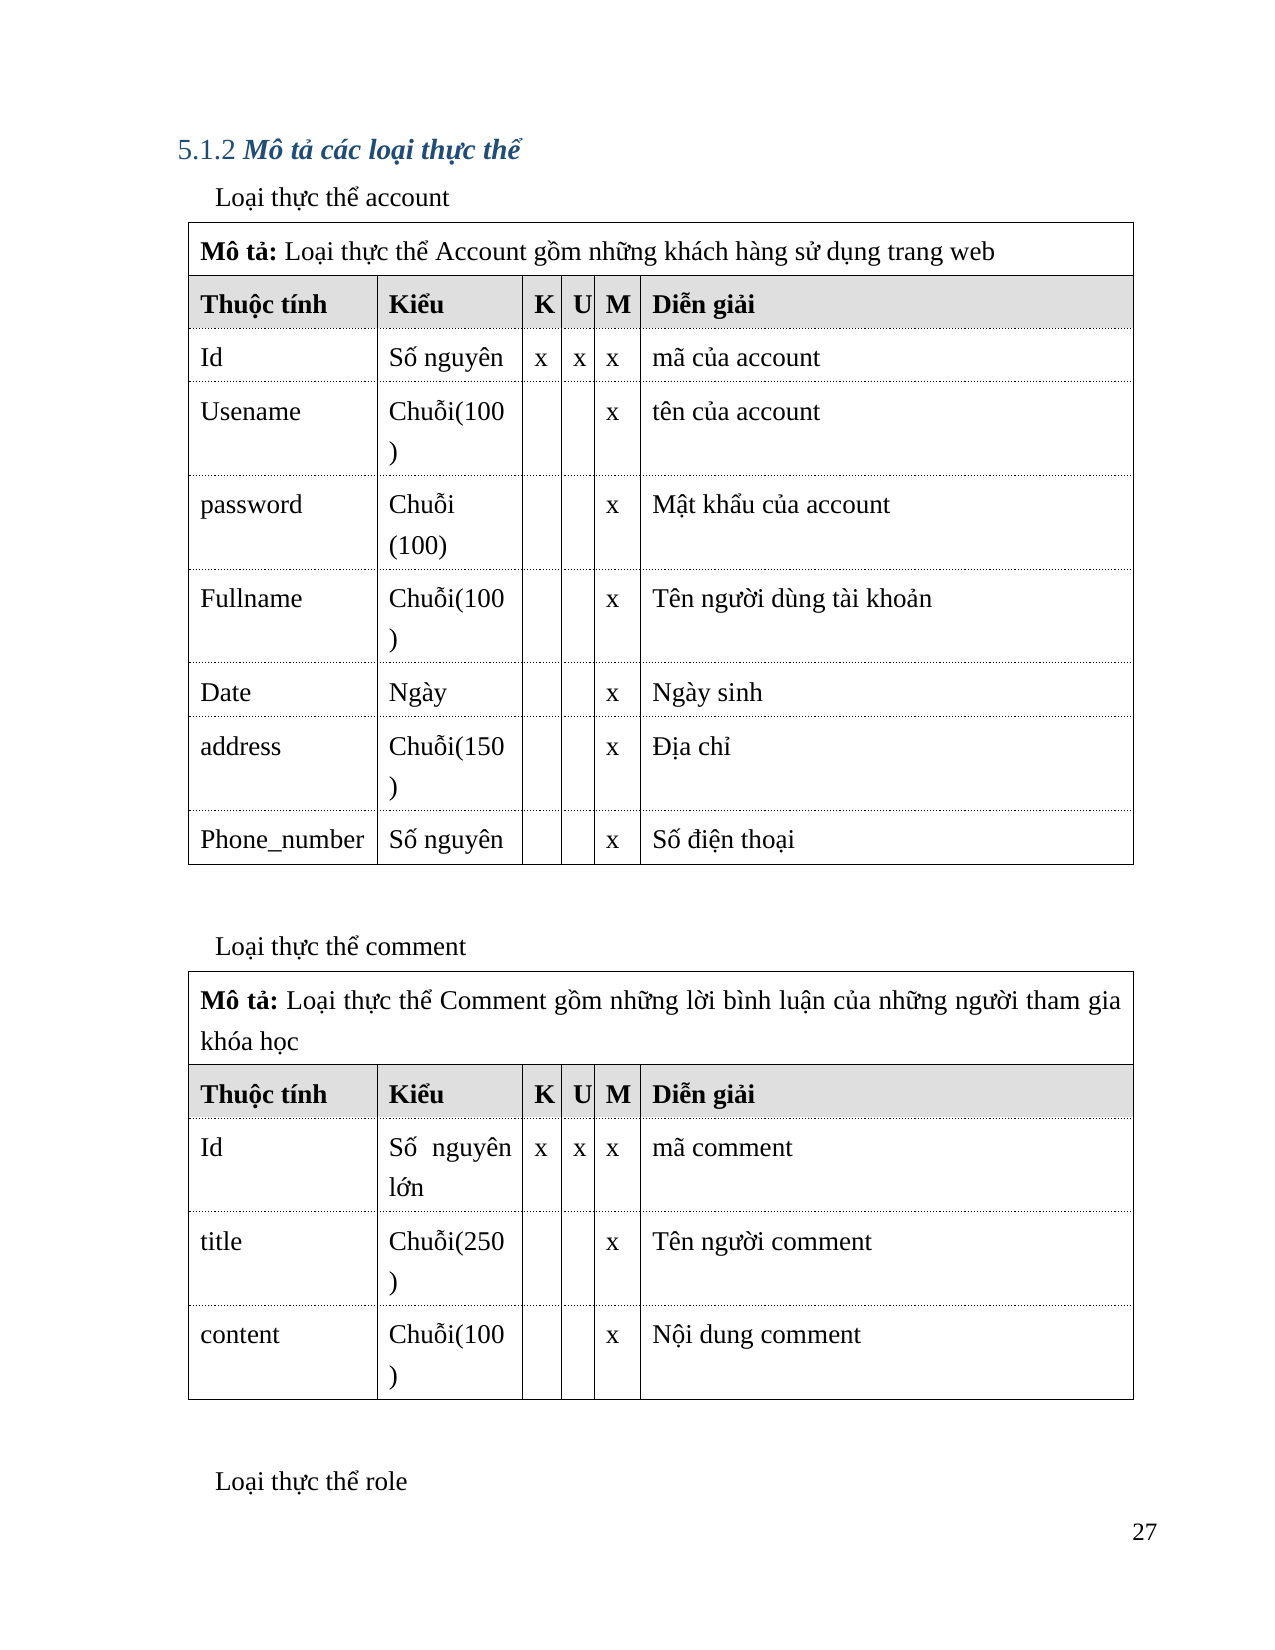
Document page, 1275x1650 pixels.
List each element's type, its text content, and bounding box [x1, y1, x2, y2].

table_cell [523, 1211, 561, 1305]
table_cell [562, 810, 594, 864]
table_cell Chuỗi(100) [378, 569, 522, 662]
table_cell [562, 716, 594, 810]
table_cell Chuỗi (100) [378, 475, 522, 568]
text Loại thực thể comment [215, 930, 1157, 961]
table_cell x [595, 569, 640, 662]
table_cell Số nguyên lớn [378, 1118, 522, 1211]
table_cell [523, 381, 561, 475]
table_cell [523, 716, 561, 810]
table_cell Ngày [378, 662, 522, 716]
table_cell Kiểu [378, 1065, 522, 1117]
table_cell x [562, 1118, 594, 1211]
table_cell Id [189, 1118, 377, 1211]
table_cell Fullname [189, 569, 377, 662]
table_cell content [189, 1305, 377, 1398]
table_cell K [523, 276, 561, 328]
table_cell K [523, 1065, 561, 1117]
table_cell [523, 1305, 561, 1398]
table_cell Chuỗi(100) [378, 1305, 522, 1398]
table_cell Địa chỉ [641, 716, 1133, 810]
table_cell x [595, 475, 640, 568]
table_cell tên của account [641, 381, 1133, 475]
table_cell Ngày sinh [641, 662, 1133, 716]
table_cell x [595, 1118, 640, 1211]
table_cell [562, 475, 594, 568]
table_cell x [595, 810, 640, 864]
table_cell [562, 1211, 594, 1305]
table_cell [523, 662, 561, 716]
table_cell mã comment [641, 1118, 1133, 1211]
table_cell password [189, 475, 377, 568]
table_cell [523, 810, 561, 864]
subtitle Mô tả các loại thực thể [177, 132, 1157, 166]
table_cell x [562, 328, 594, 381]
table_cell Số điện thoại [641, 810, 1133, 864]
table_cell M [595, 276, 640, 328]
table_cell [523, 569, 561, 662]
table_cell x [595, 1211, 640, 1305]
table_cell Tên người comment [641, 1211, 1133, 1305]
table_cell Tên người dùng tài khoản [641, 569, 1133, 662]
table_cell Diễn giải [641, 276, 1133, 328]
table_cell Kiểu [378, 276, 522, 328]
table_cell Nội dung comment [641, 1305, 1133, 1398]
table_cell Chuỗi(100) [378, 381, 522, 475]
table_cell x [523, 1118, 561, 1211]
table_cell Diễn giải [641, 1065, 1133, 1117]
table_cell U [562, 1065, 594, 1117]
table_cell M [595, 1065, 640, 1117]
table_cell [523, 475, 561, 568]
table_cell title [189, 1211, 377, 1305]
table_header Mô tả: Loại thực thể Comment gồm những lời bình luận của những người tham gia khóa học [189, 972, 1133, 1064]
table_cell Phone_number [189, 810, 377, 864]
table_cell Date [189, 662, 377, 716]
table_cell x [595, 381, 640, 475]
table_cell Số nguyên [378, 328, 522, 381]
table_cell x [595, 662, 640, 716]
table_cell Chuỗi(150) [378, 716, 522, 810]
table_cell mã của account [641, 328, 1133, 381]
text Loại thực thể role [215, 1465, 1157, 1496]
text Loại thực thể account [215, 181, 1157, 212]
table_cell x [595, 328, 640, 381]
table_cell [562, 662, 594, 716]
table_cell Thuộc tính [189, 276, 377, 328]
table_cell Thuộc tính [189, 1065, 377, 1117]
table_cell x [595, 716, 640, 810]
table_cell [562, 381, 594, 475]
table_header Mô tả: Loại thực thể Account gồm những khách hàng sử dụng trang web [189, 223, 1133, 275]
table_cell U [562, 276, 594, 328]
table_cell address [189, 716, 377, 810]
table_cell Id [189, 328, 377, 381]
table_cell Chuỗi(250) [378, 1211, 522, 1305]
table_cell [562, 569, 594, 662]
table_cell Usename [189, 381, 377, 475]
table_cell Số nguyên [378, 810, 522, 864]
table_cell x [523, 328, 561, 381]
table_cell Mật khẩu của account [641, 475, 1133, 568]
table_cell [562, 1305, 594, 1398]
table_cell x [595, 1305, 640, 1398]
